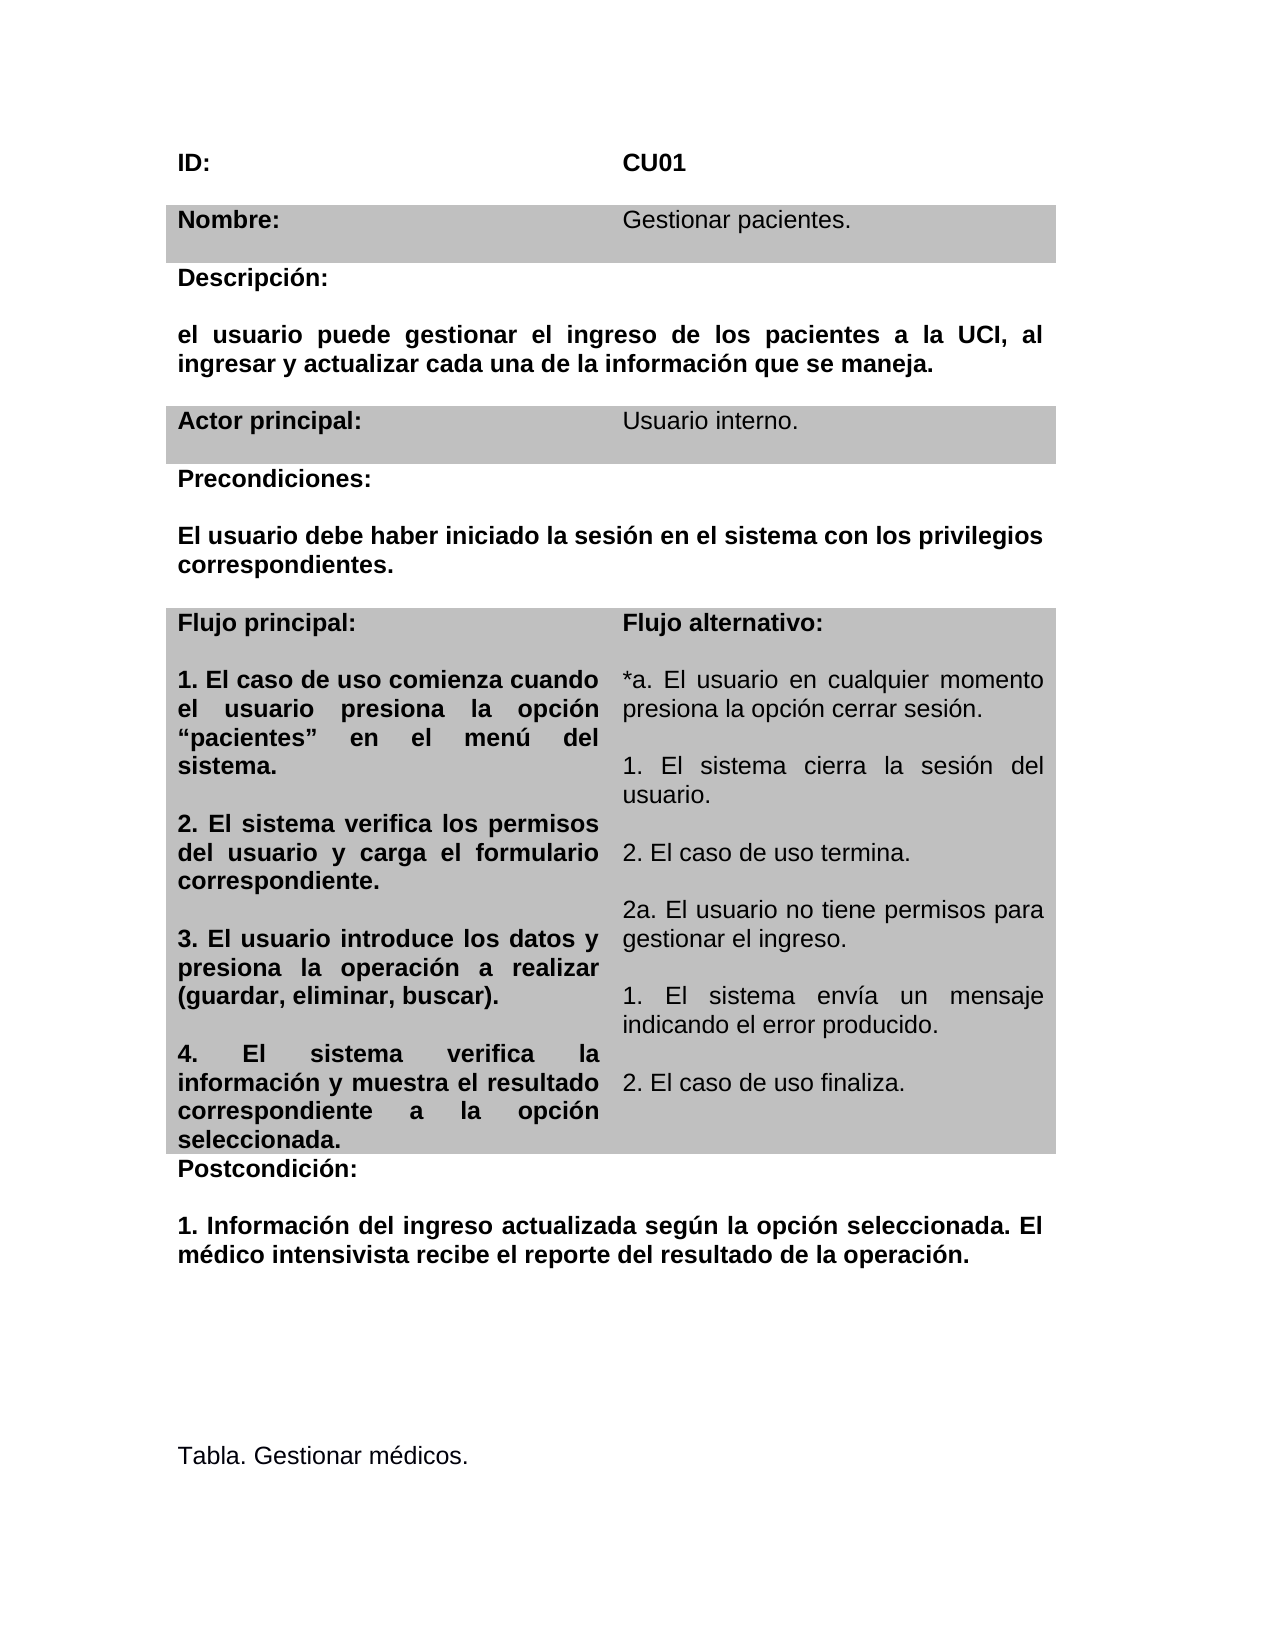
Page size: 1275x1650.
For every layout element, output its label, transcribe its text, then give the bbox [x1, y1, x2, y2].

text Tabla. Gestionar médicos. [177, 1441, 1098, 1470]
table_cell Flujo alternativo: *a. El usuario en cualquier momento presiona la opción cerrar sesión. 1. El sistema cierra la sesión del usuario. 2. El caso de uso termina. 2a. El usuario no tiene permisos para gestionar el ingreso. 1. El sistema envía un mensaje indicando el error producido. 2. El caso de uso finaliza. [611, 608, 1056, 1154]
table_cell Descripción: el usuario puede gestionar el ingreso de los pacientes a la UCI, al ingresar y actualizar cada una de la información que se maneja. [166, 263, 1056, 406]
table_cell Precondiciones: El usuario debe haber iniciado la sesión en el sistema con los privilegios correspondientes. [166, 464, 1056, 608]
table_cell Flujo principal: 1. El caso de uso comienza cuando el usuario presiona la opción “pacientes” en el menú del sistema. 2. El sistema verifica los permisos del usuario y carga el formulario correspondiente. 3. El usuario introduce los datos y presiona la operación a realizar (guardar, eliminar, buscar). 4. El sistema verifica la información y muestra el resultado correspondiente a la opción seleccionada. [166, 608, 611, 1154]
table_cell Usuario interno. [611, 406, 1056, 464]
table_header ID: [166, 148, 611, 205]
table_header CU01 [611, 148, 1056, 205]
table_cell Nombre: [166, 205, 611, 263]
table_cell Postcondición: 1. Información del ingreso actualizada según la opción seleccionada. El médico intensivista recibe el reporte del resultado de la operación. [166, 1154, 1056, 1298]
table_cell Actor principal: [166, 406, 611, 464]
table_cell Gestionar pacientes. [611, 205, 1056, 263]
